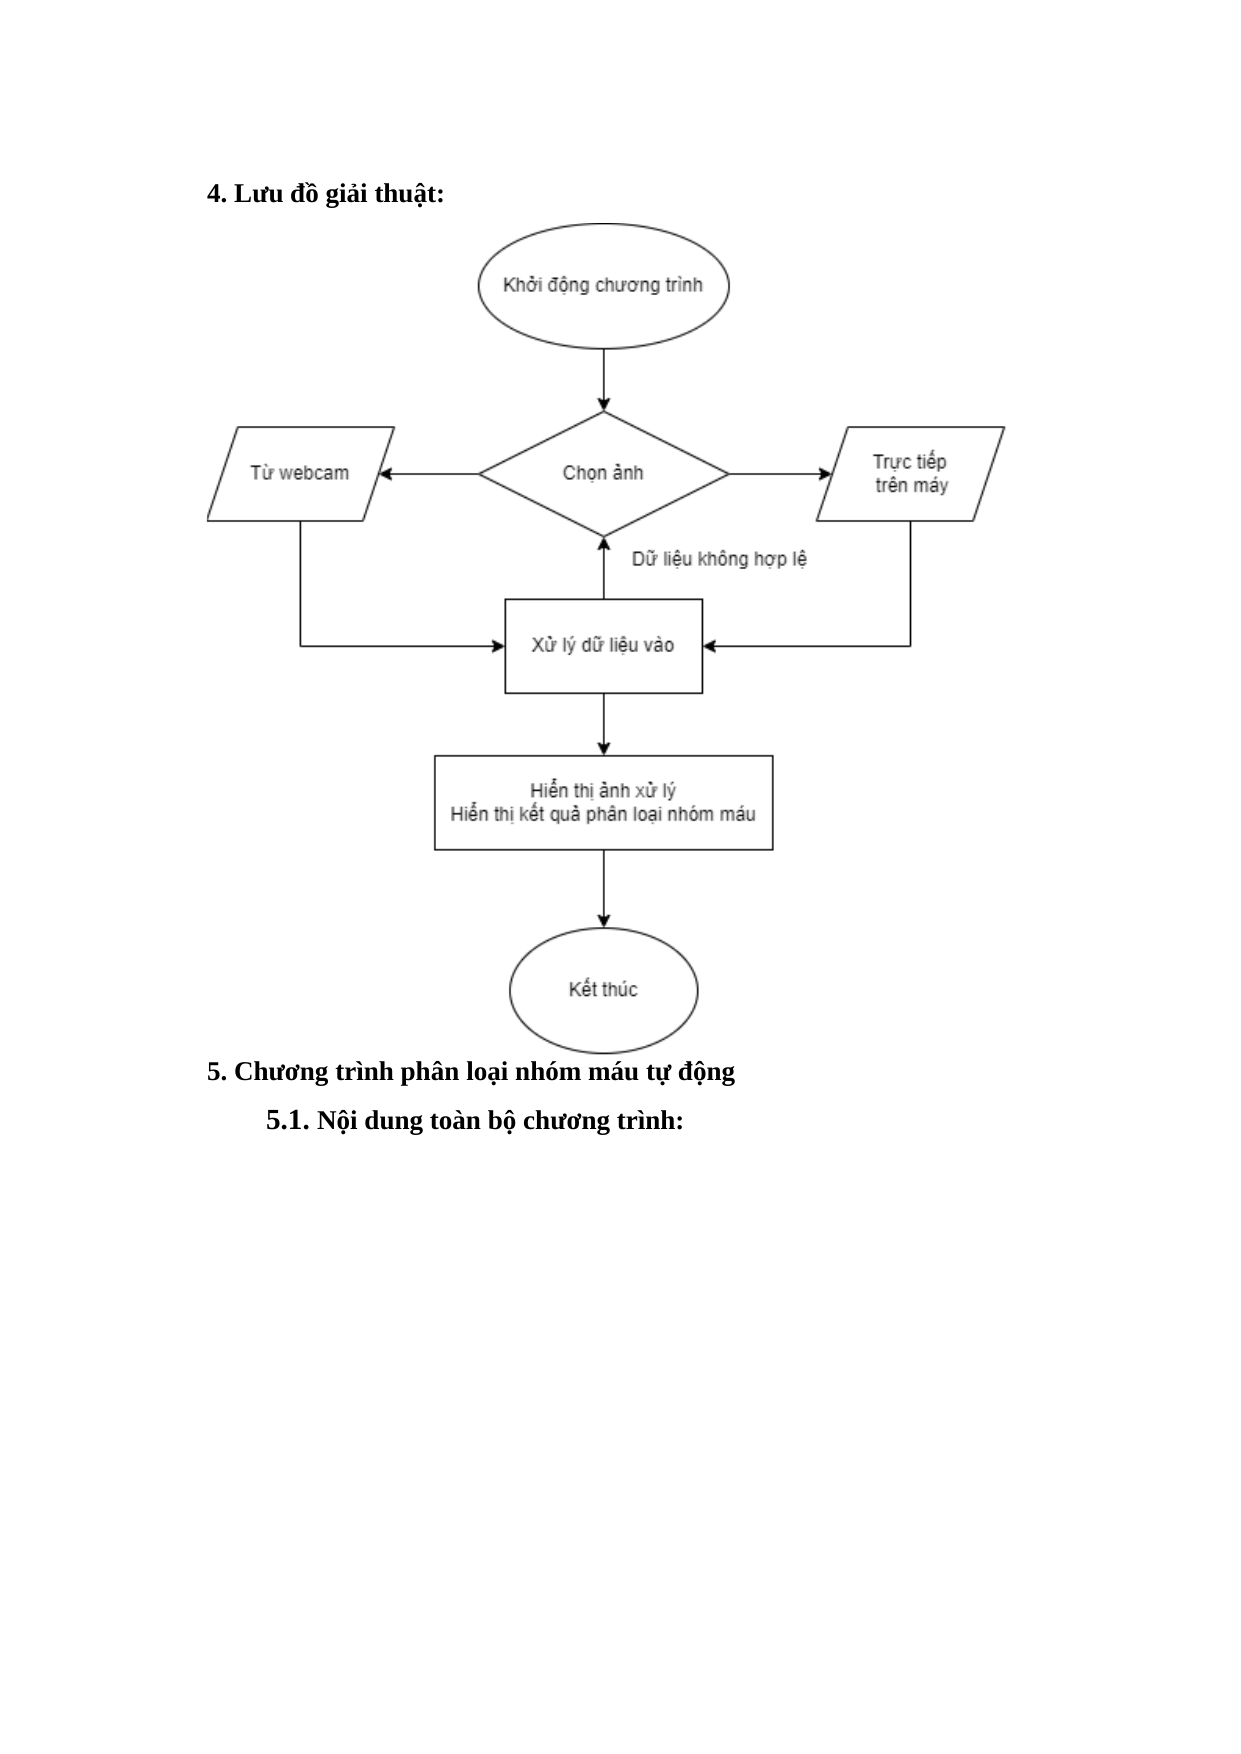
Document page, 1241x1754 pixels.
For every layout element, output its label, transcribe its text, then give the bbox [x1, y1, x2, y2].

subtitle Chương trình phân loại nhóm máu tự động [207, 1055, 1122, 1086]
subtitle Lưu đồ giải thuật: [207, 177, 1122, 208]
picture [206, 223, 1007, 1056]
subtitle Nội dung toàn bộ chương trình: [266, 1102, 1122, 1135]
